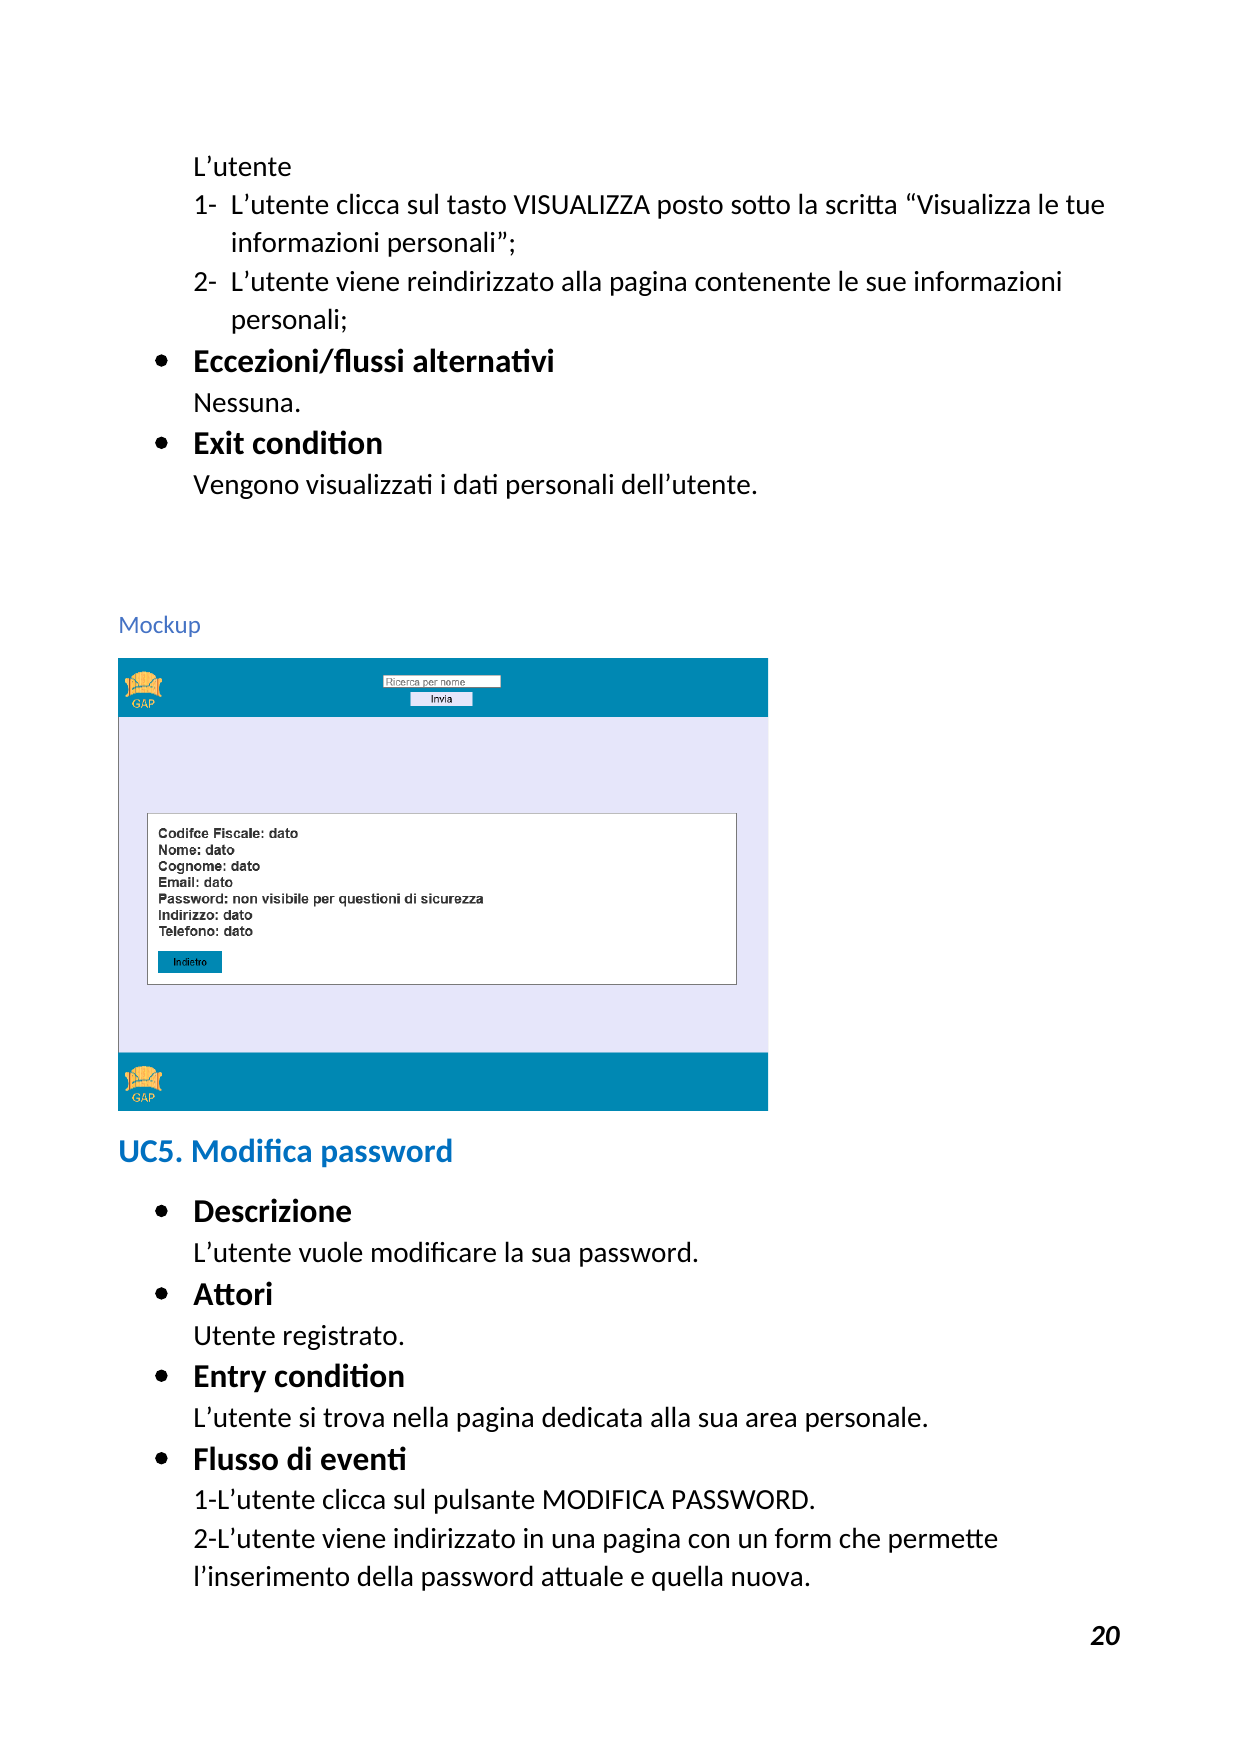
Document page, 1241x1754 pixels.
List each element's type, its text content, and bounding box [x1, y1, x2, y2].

list L’utente [193, 148, 1122, 183]
text UC5. Modifica password [118, 1130, 1122, 1170]
list L’utente viene reindirizzato alla pagina contenente le sue informazioni personali; [193, 263, 1122, 337]
picture [118, 718, 769, 1052]
picture [126, 1067, 161, 1090]
picture [411, 693, 472, 705]
picture [384, 676, 500, 687]
list Eccezioni/flussi alternativi [156, 340, 1122, 381]
text Mockup [118, 609, 1122, 640]
list Flusso di eventi [156, 1437, 1122, 1478]
list L’utente vuole modificare la sua password. [193, 1234, 1122, 1270]
list Nessuna. [193, 384, 1122, 419]
list Exit condition [156, 422, 1122, 463]
list Utente registrato. [193, 1317, 1122, 1352]
list Descrizione [156, 1190, 1122, 1231]
list 2-L’utente viene indirizzato in una pagina con un form che permette l’inserimento della password attuale e quella nuova. [193, 1520, 1122, 1594]
list Vengono visualizzati i dati personali dell’utente. [193, 466, 1122, 502]
list L’utente si trova nella pagina dedicata alla sua area personale. [193, 1399, 1122, 1435]
list Entry condition [156, 1355, 1122, 1396]
list L’utente clicca sul tasto VISUALIZZA posto sotto la scritta “Visualizza le tue informazioni personali”; [193, 186, 1122, 260]
picture [126, 672, 161, 696]
list 1-L’utente clicca sul pulsante MODIFICA PASSWORD. [193, 1481, 1122, 1517]
list Attori [156, 1273, 1122, 1313]
